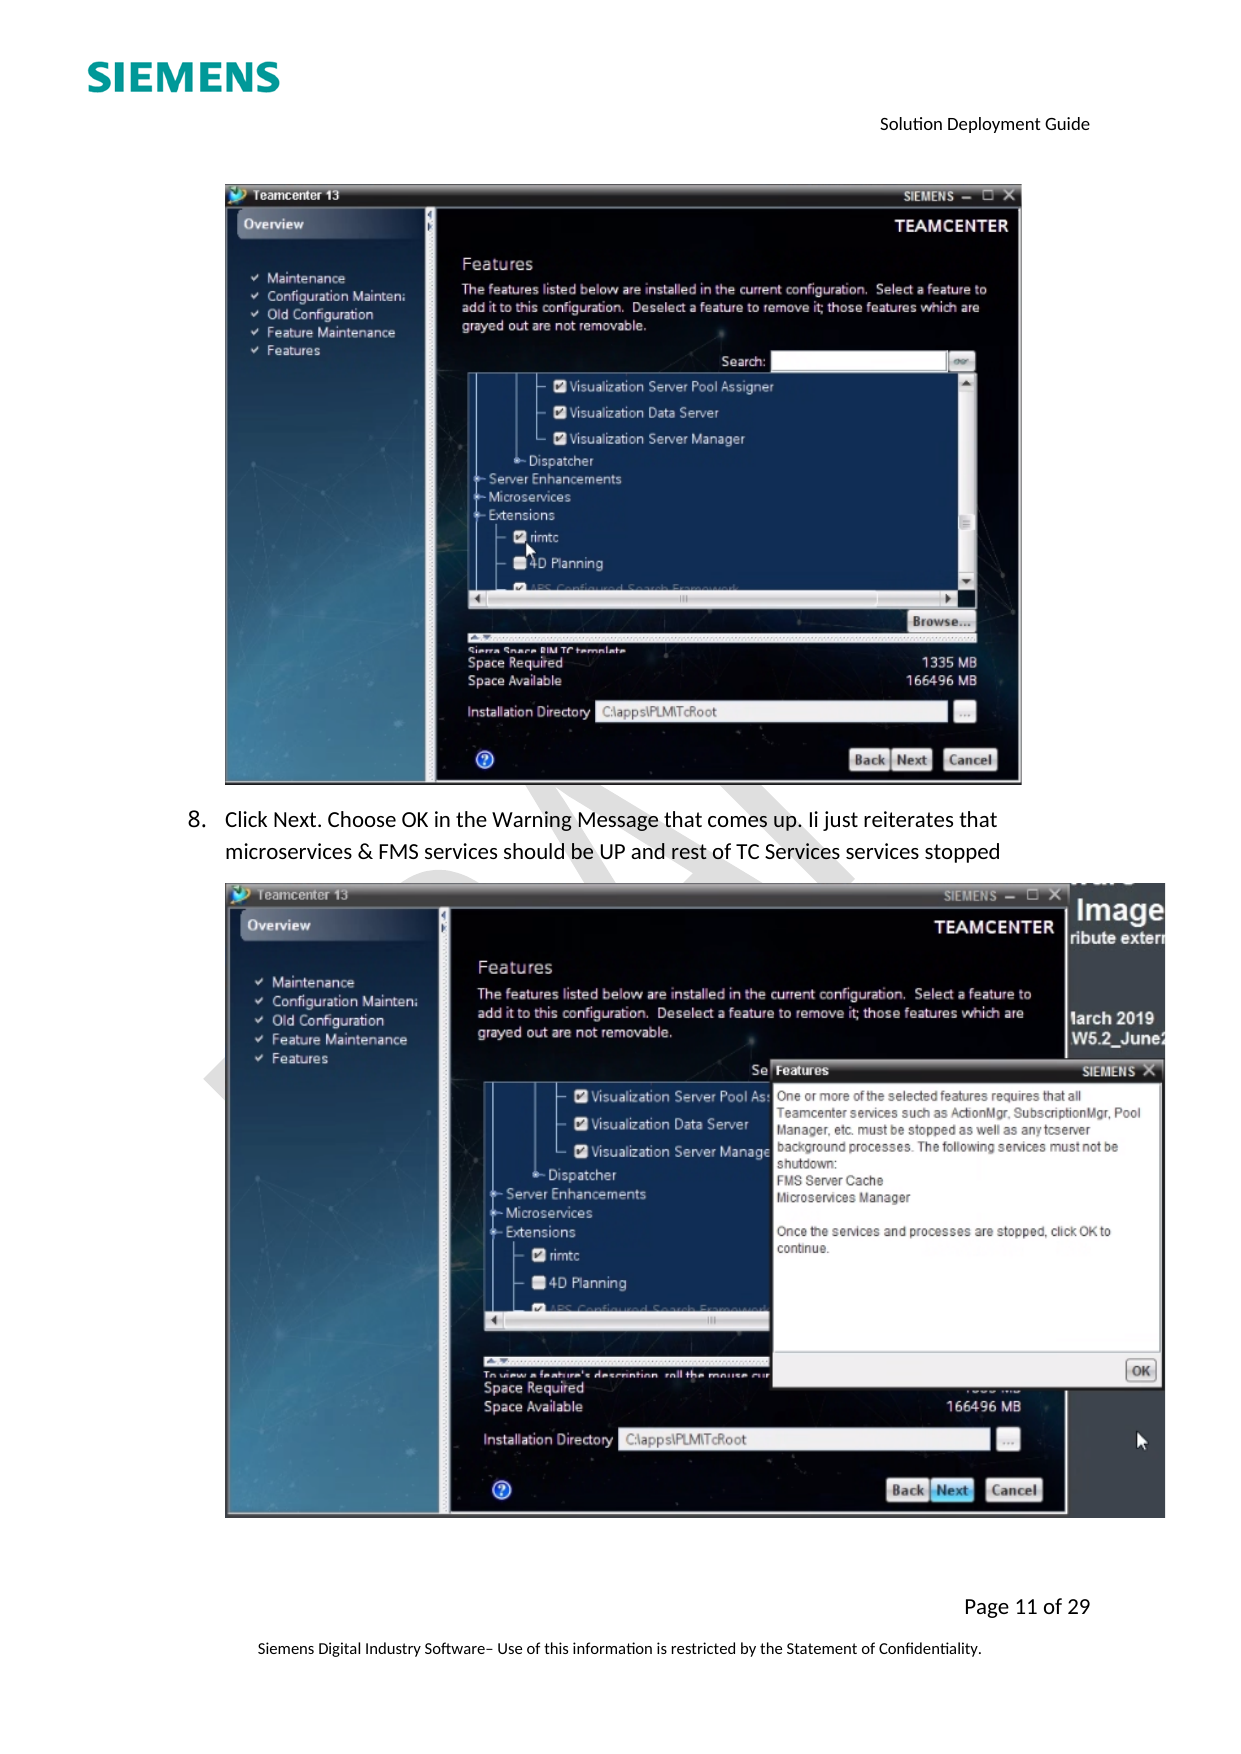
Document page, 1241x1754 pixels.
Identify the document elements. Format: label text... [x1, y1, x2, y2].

picture [225, 184, 1022, 785]
picture [82, 56, 286, 97]
list Click Next. Choose OK in the Warning Message that comes up. Ii just reiterates that microservices & FMS services should be UP and rest of TC Services services stopped [187, 803, 1090, 865]
picture [225, 883, 1166, 1518]
